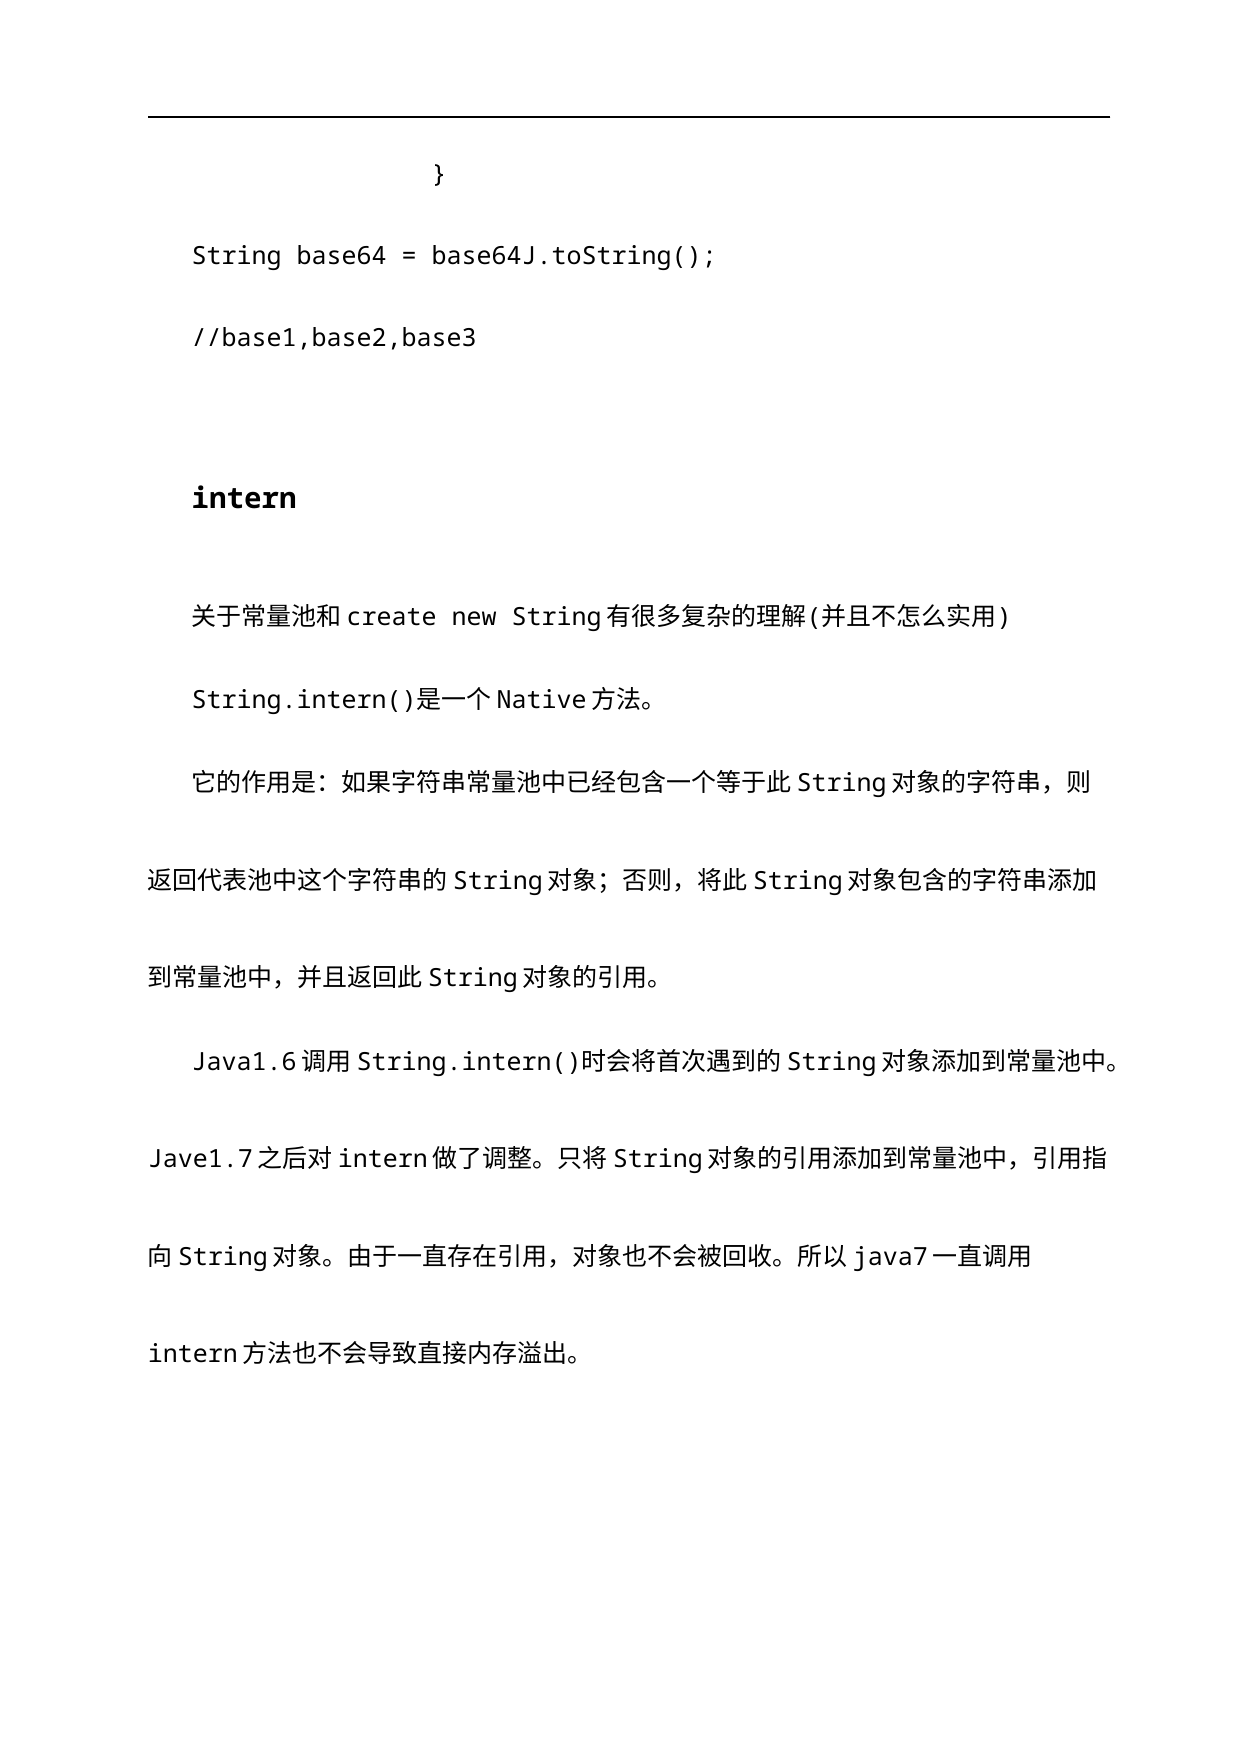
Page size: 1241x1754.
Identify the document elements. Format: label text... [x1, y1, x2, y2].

text String base64 = base64J.toString(); [148, 222, 1110, 287]
subtitle intern [148, 465, 1110, 530]
text Java1.6调用String.intern()时会将首次遇到的String对象添加到常量池中。Jave1.7之后对intern做了调整。只将String对象的引用添加到常量池中，引用指向String对象。由于一直存在引用，对象也不会被回收。所以java7一直调用intern方法也不会导致直接内存溢出。 [148, 1027, 1110, 1384]
text //base1,base2,base3 [148, 304, 1110, 369]
text } [148, 140, 1110, 205]
text 它的作用是：如果字符串常量池中已经包含一个等于此String对象的字符串，则返回代表池中这个字符串的String对象；否则，将此String对象包含的字符串添加到常量池中，并且返回此String对象的引用。 [148, 748, 1110, 1008]
text 关于常量池和create new String有很多复杂的理解(并且不怎么实用) [148, 582, 1110, 647]
text String.intern()是一个Native方法。 [148, 665, 1110, 730]
